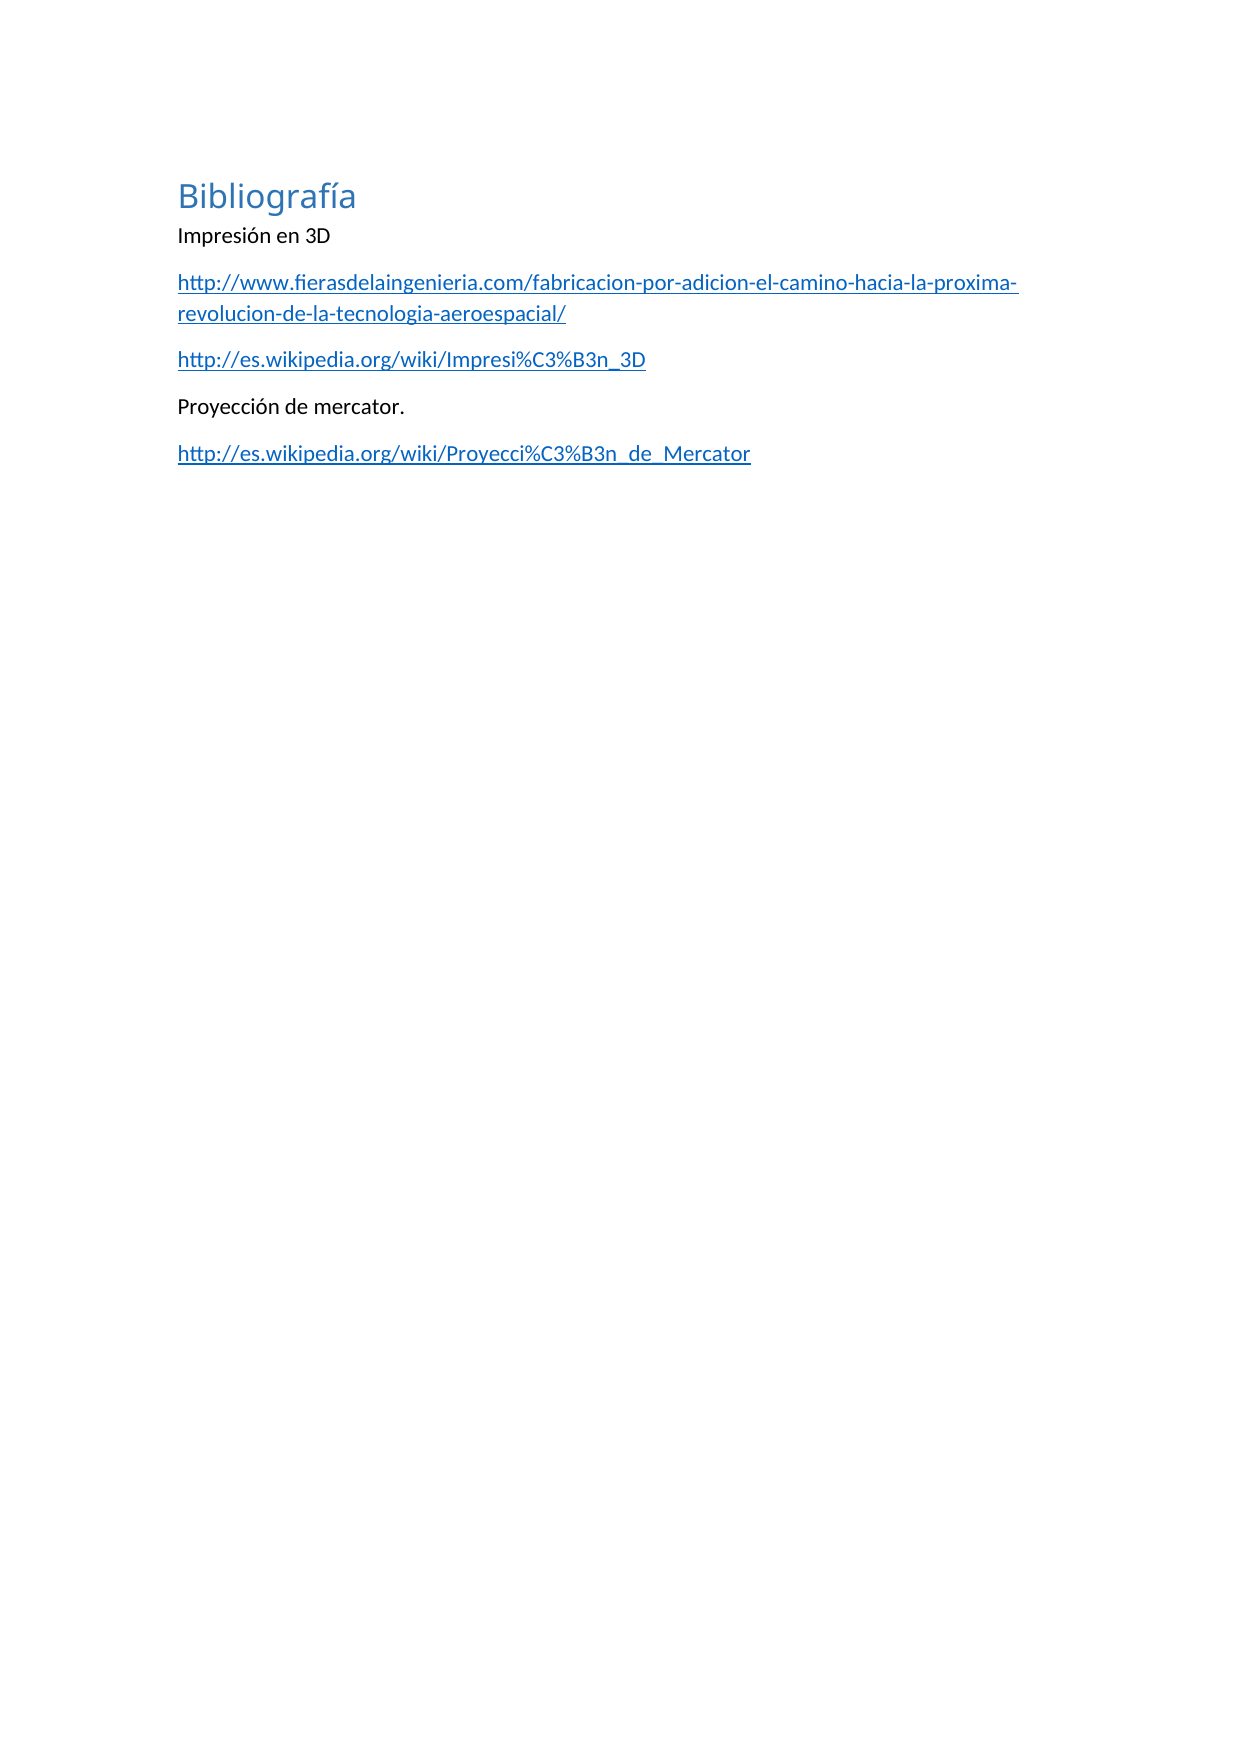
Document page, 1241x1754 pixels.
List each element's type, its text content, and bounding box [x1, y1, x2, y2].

subtitle Bibliografía [177, 173, 1063, 218]
text http://es.wikipedia.org/wiki/Impresi%C3%B3n_3D [177, 346, 1063, 373]
text http://es.wikipedia.org/wiki/Proyecci%C3%B3n_de_Mercator [177, 439, 1063, 467]
text Proyección de mercator. [177, 392, 1063, 420]
text Impresión en 3D [177, 222, 1063, 249]
text http://www.fierasdelaingenieria.com/fabricacion-por-adicion-el-camino-hacia-la-proxima-revolucion-de-la-tecnologia-aeroespacial/ [177, 268, 1063, 327]
